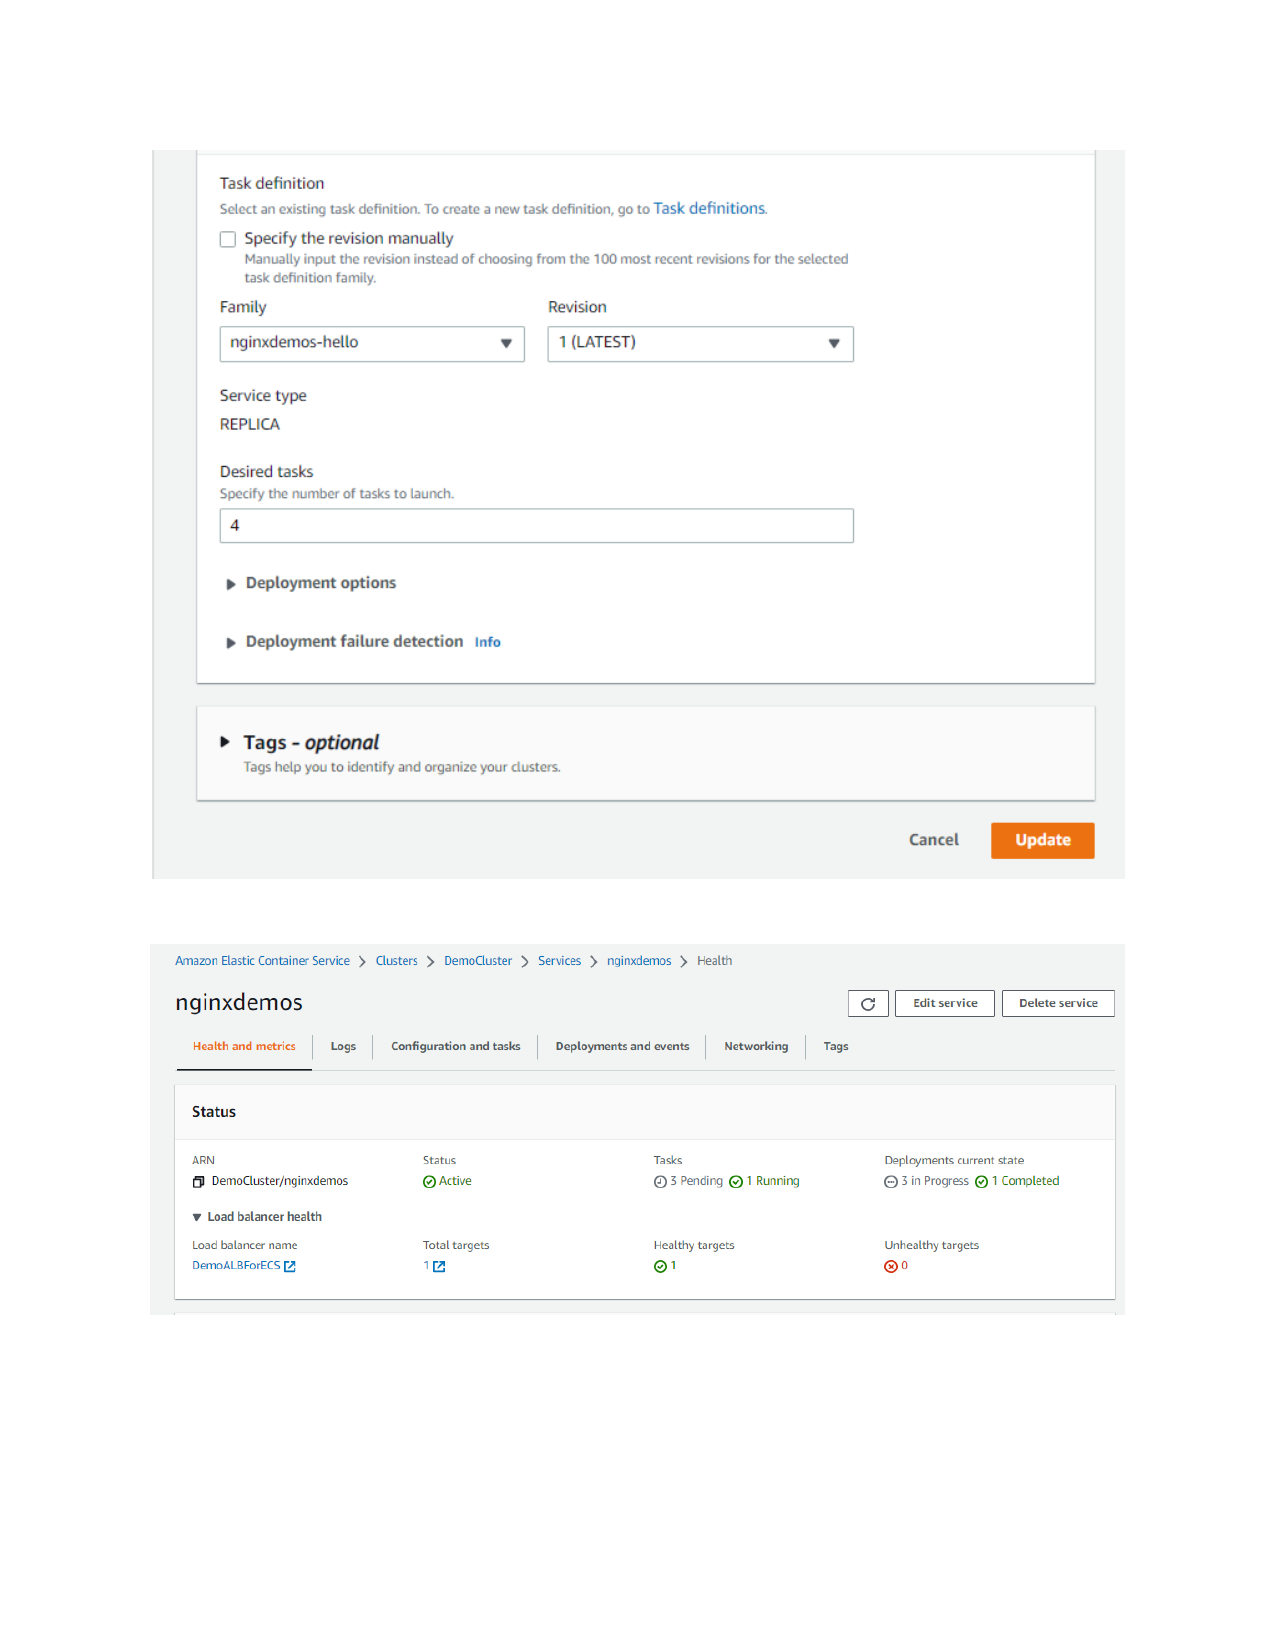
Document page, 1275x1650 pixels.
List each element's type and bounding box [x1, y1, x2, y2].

picture [150, 150, 1125, 879]
picture [150, 944, 1125, 1315]
